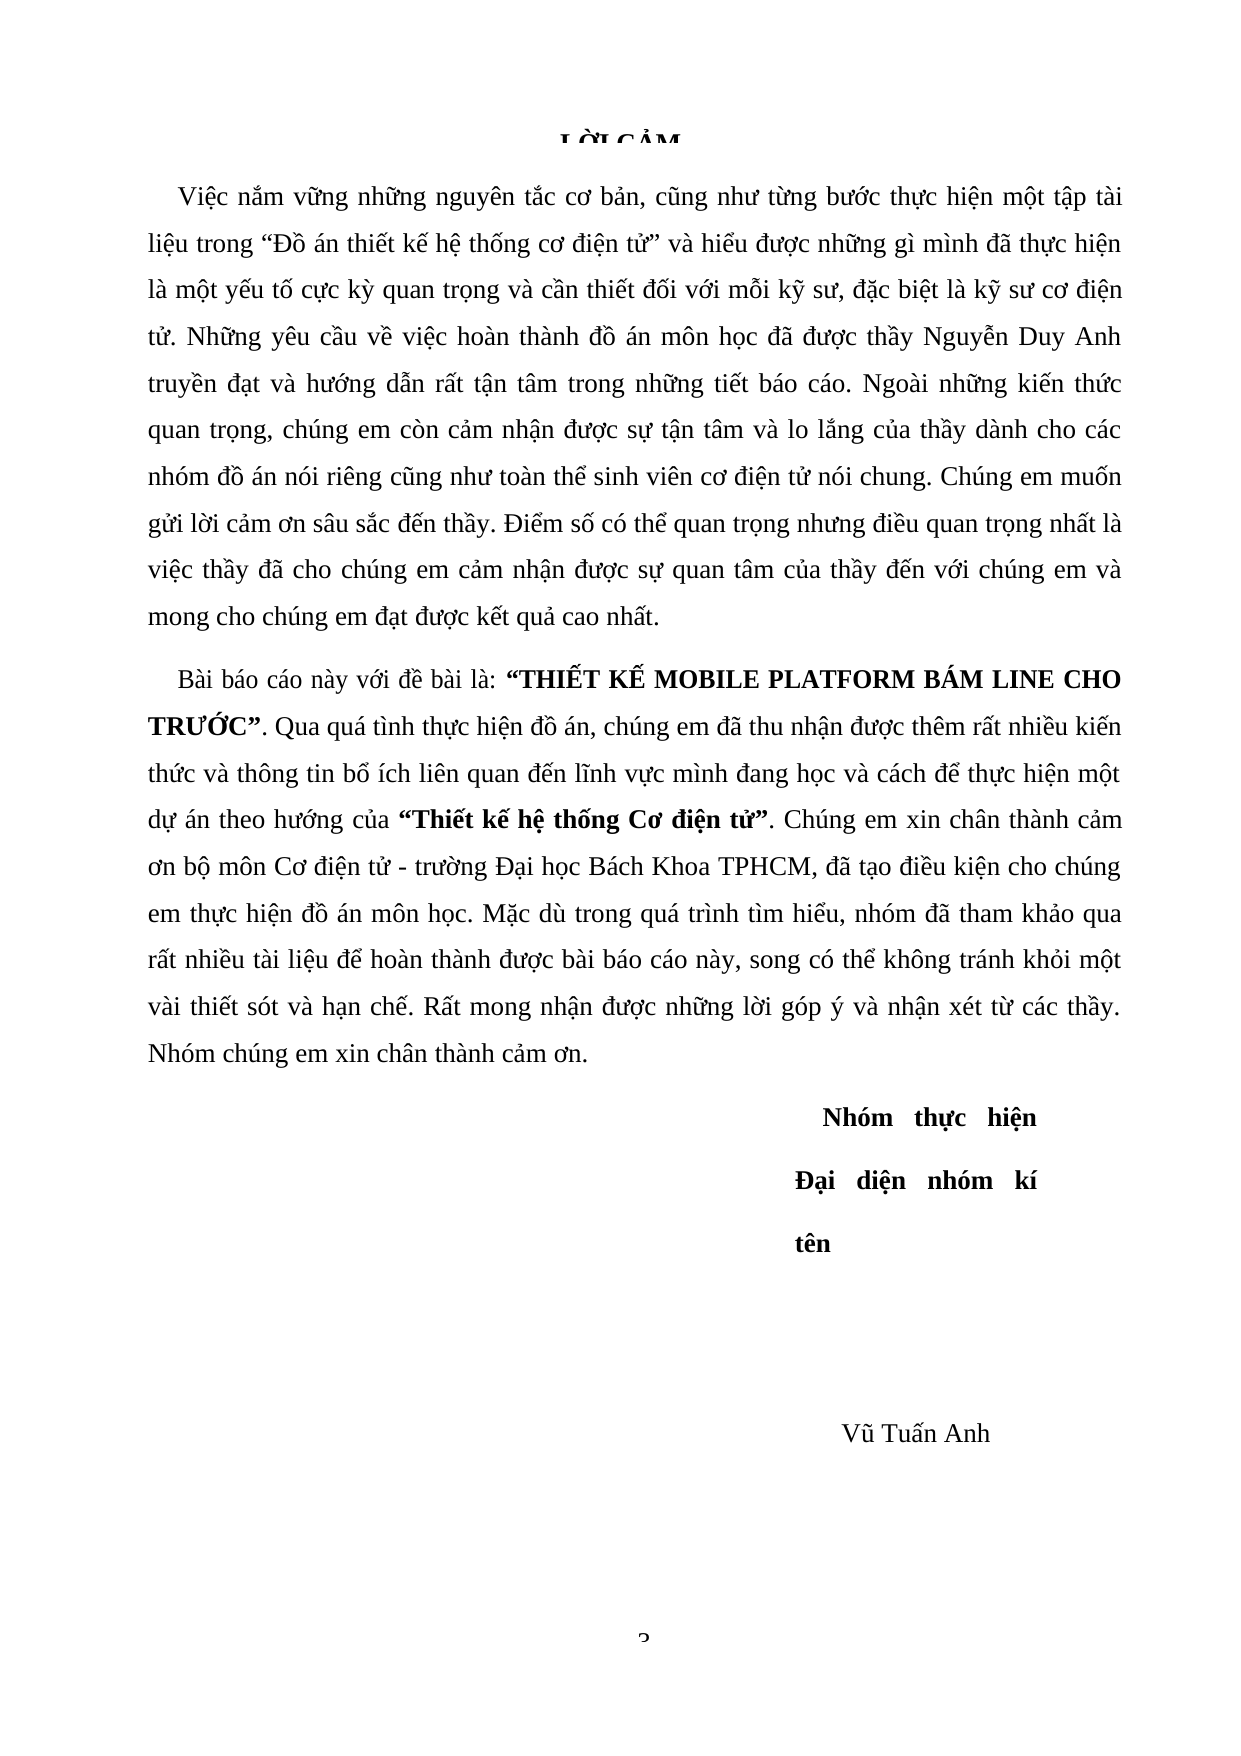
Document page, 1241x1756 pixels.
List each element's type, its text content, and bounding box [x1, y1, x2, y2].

subtitle Nhóm thực hiện Đại diện nhóm kí tên [794, 1101, 1037, 1258]
text Vũ Tuấn Anh [127, 1417, 990, 1448]
text Bài báo cáo này với đề bài là: “THIẾT KẾ MOBILE PLATFORM BÁM LINE CHO TRƯỚC”. Qua quá tình thực hiện đồ án, chúng em đã thu nhận được thêm rất nhiều kiến thức và thông tin bổ ích liên quan đến lĩnh vực mình đang học và cách để thực hiện một dự án theo hướng của “Thiết kế hệ thống Cơ điện tử”. Chúng em xin chân thành cảm ơn bộ môn Cơ điện tử - trường Đại học Bách Khoa TPHCM, đã tạo điều kiện cho chúng em thực hiện đồ án môn học. Mặc dù trong quá trình tìm hiểu, nhóm đã tham khảo qua rất nhiều tài liệu để hoàn thành được bài báo cáo này, song có thể không tránh khỏi một vài thiết sót và hạn chế. Rất mong nhận được những lời góp ý và nhận xét từ các thầy. Nhóm chúng em xin chân thành cảm ơn. [148, 664, 1123, 1068]
text Việc nắm vững những nguyên tắc cơ bản, cũng như từng bước thực hiện một tập tài liệu trong “Đồ án thiết kế hệ thống cơ điện tử” và hiểu được những gì mình đã thực hiện là một yếu tố cực kỳ quan trọng và cần thiết đối với mỗi kỹ sư, đặc biệt là kỹ sư cơ điện tử. Những yêu cầu về việc hoàn thành đồ án môn học đã được thầy Nguyễn Duy Anh truyền đạt và hướng dẫn rất tận tâm trong những tiết báo cáo. Ngoài những kiến thức quan trọng, chúng em còn cảm nhận được sự tận tâm và lo lắng của thầy dành cho các nhóm đồ án nói riêng cũng như toàn thể sinh viên cơ điện tử nói chung. Chúng em muốn gửi lời cảm ơn sâu sắc đến thầy. Điểm số có thể quan trọng nhưng điều quan trọng nhất là việc thầy đã cho chúng em cảm nhận được sự quan tâm của thầy đến với chúng em và mong cho chúng em đạt được kết quả cao nhất. [148, 180, 1123, 631]
